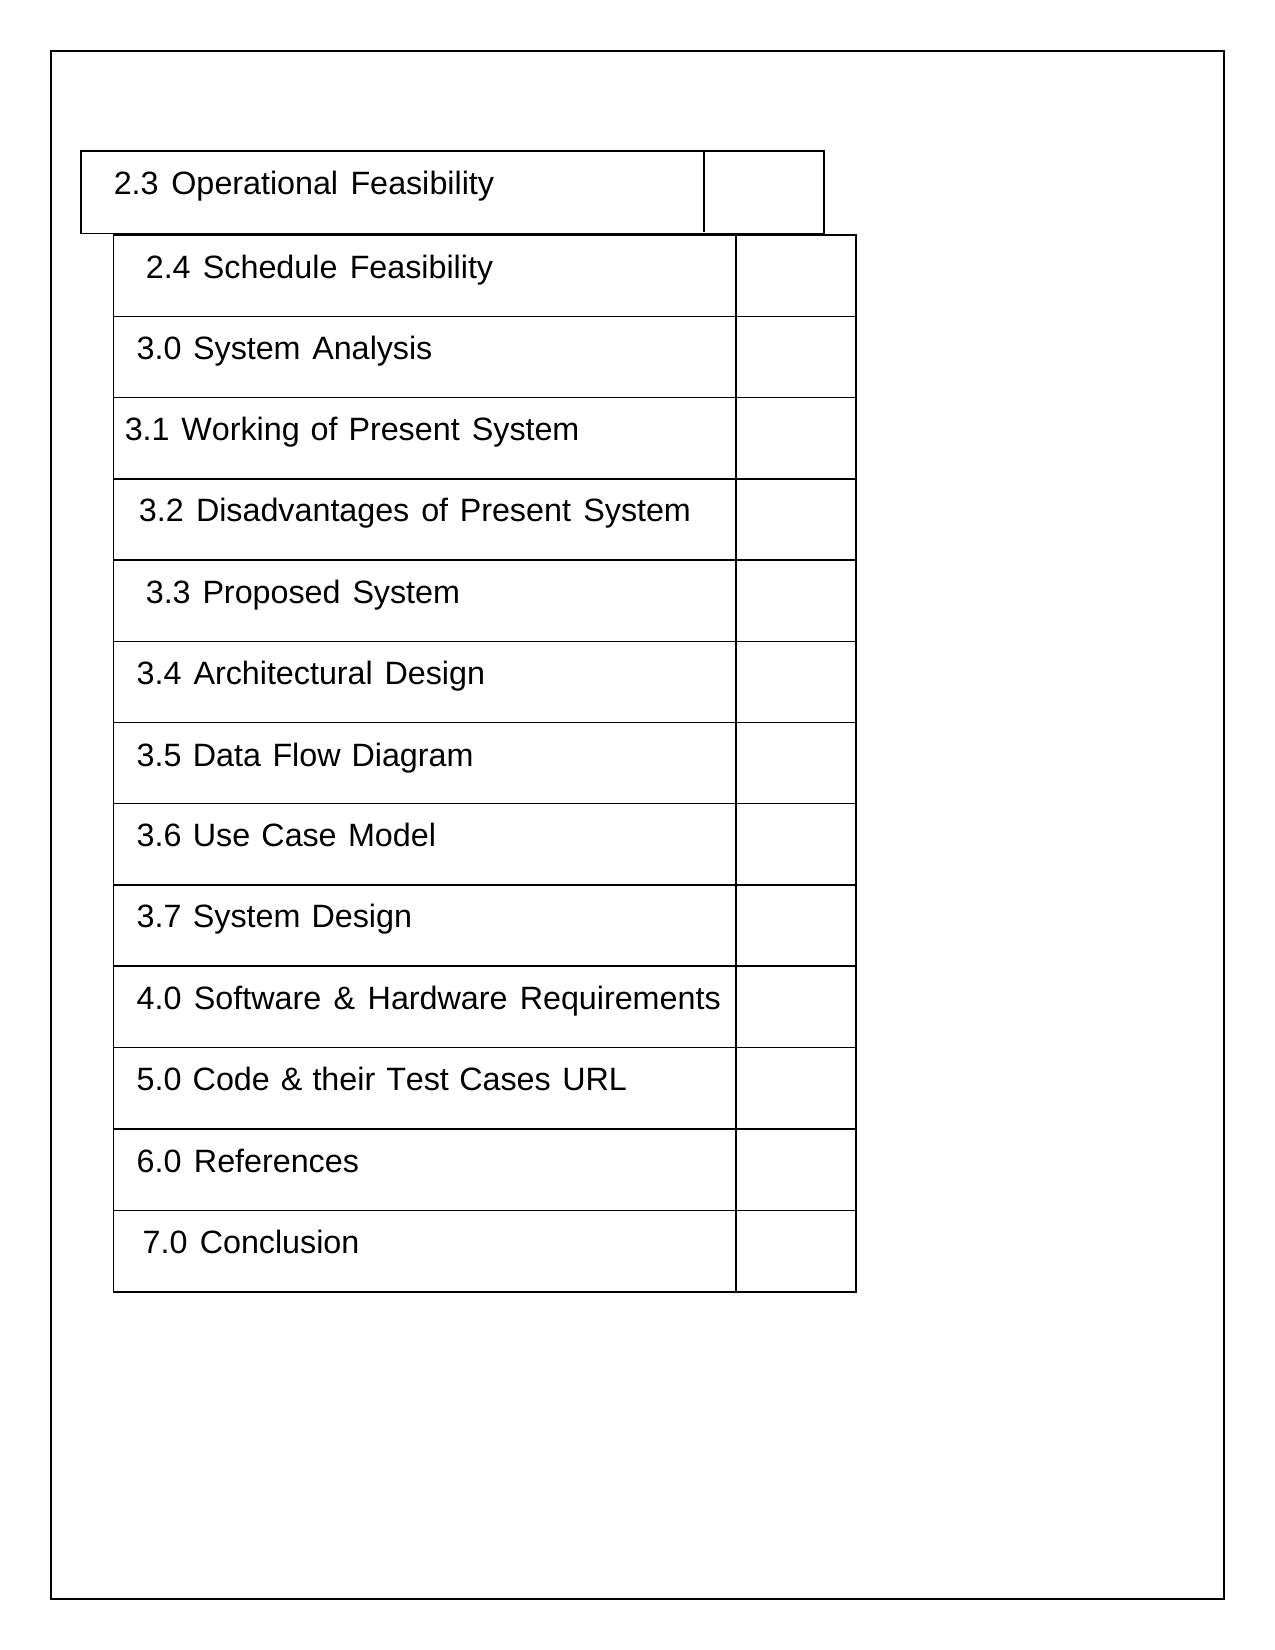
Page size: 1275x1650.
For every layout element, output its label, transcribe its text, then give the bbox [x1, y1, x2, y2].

table_cell [737, 804, 855, 884]
table_cell [737, 886, 855, 965]
table_cell 4.0 Software & Hardware Requirements [114, 967, 735, 1047]
table_cell [737, 642, 855, 722]
table_cell 3.5 Data Flow Diagram [114, 723, 735, 803]
table_cell [737, 723, 855, 803]
table_cell 6.0 References [114, 1130, 735, 1209]
table_header [737, 236, 855, 316]
table_header 2.4 Schedule Feasibility [114, 236, 735, 316]
table_cell 3.6 Use Case Model [114, 804, 735, 884]
table_cell [737, 1211, 855, 1291]
table_cell [737, 967, 855, 1047]
table_cell [737, 398, 855, 478]
table_cell [737, 480, 855, 559]
table_cell 5.0 Code & their Test Cases URL [114, 1048, 735, 1128]
table_cell [737, 317, 855, 397]
table_cell [737, 1048, 855, 1128]
table_cell 7.0 Conclusion [114, 1211, 735, 1291]
table_cell [737, 561, 855, 641]
table_cell 3.7 System Design [114, 886, 735, 965]
table_cell 3.2 Disadvantages of Present System [114, 480, 735, 559]
table_cell [737, 1130, 855, 1209]
table_cell 3.3 Proposed System [114, 561, 735, 641]
table_cell 2.3 Operational Feasibility [82, 152, 703, 232]
table_cell 3.0 System Analysis [114, 317, 735, 397]
table_cell [705, 152, 823, 232]
table_cell 3.1 Working of Present System [114, 398, 735, 478]
table_cell 3.4 Architectural Design [114, 642, 735, 722]
